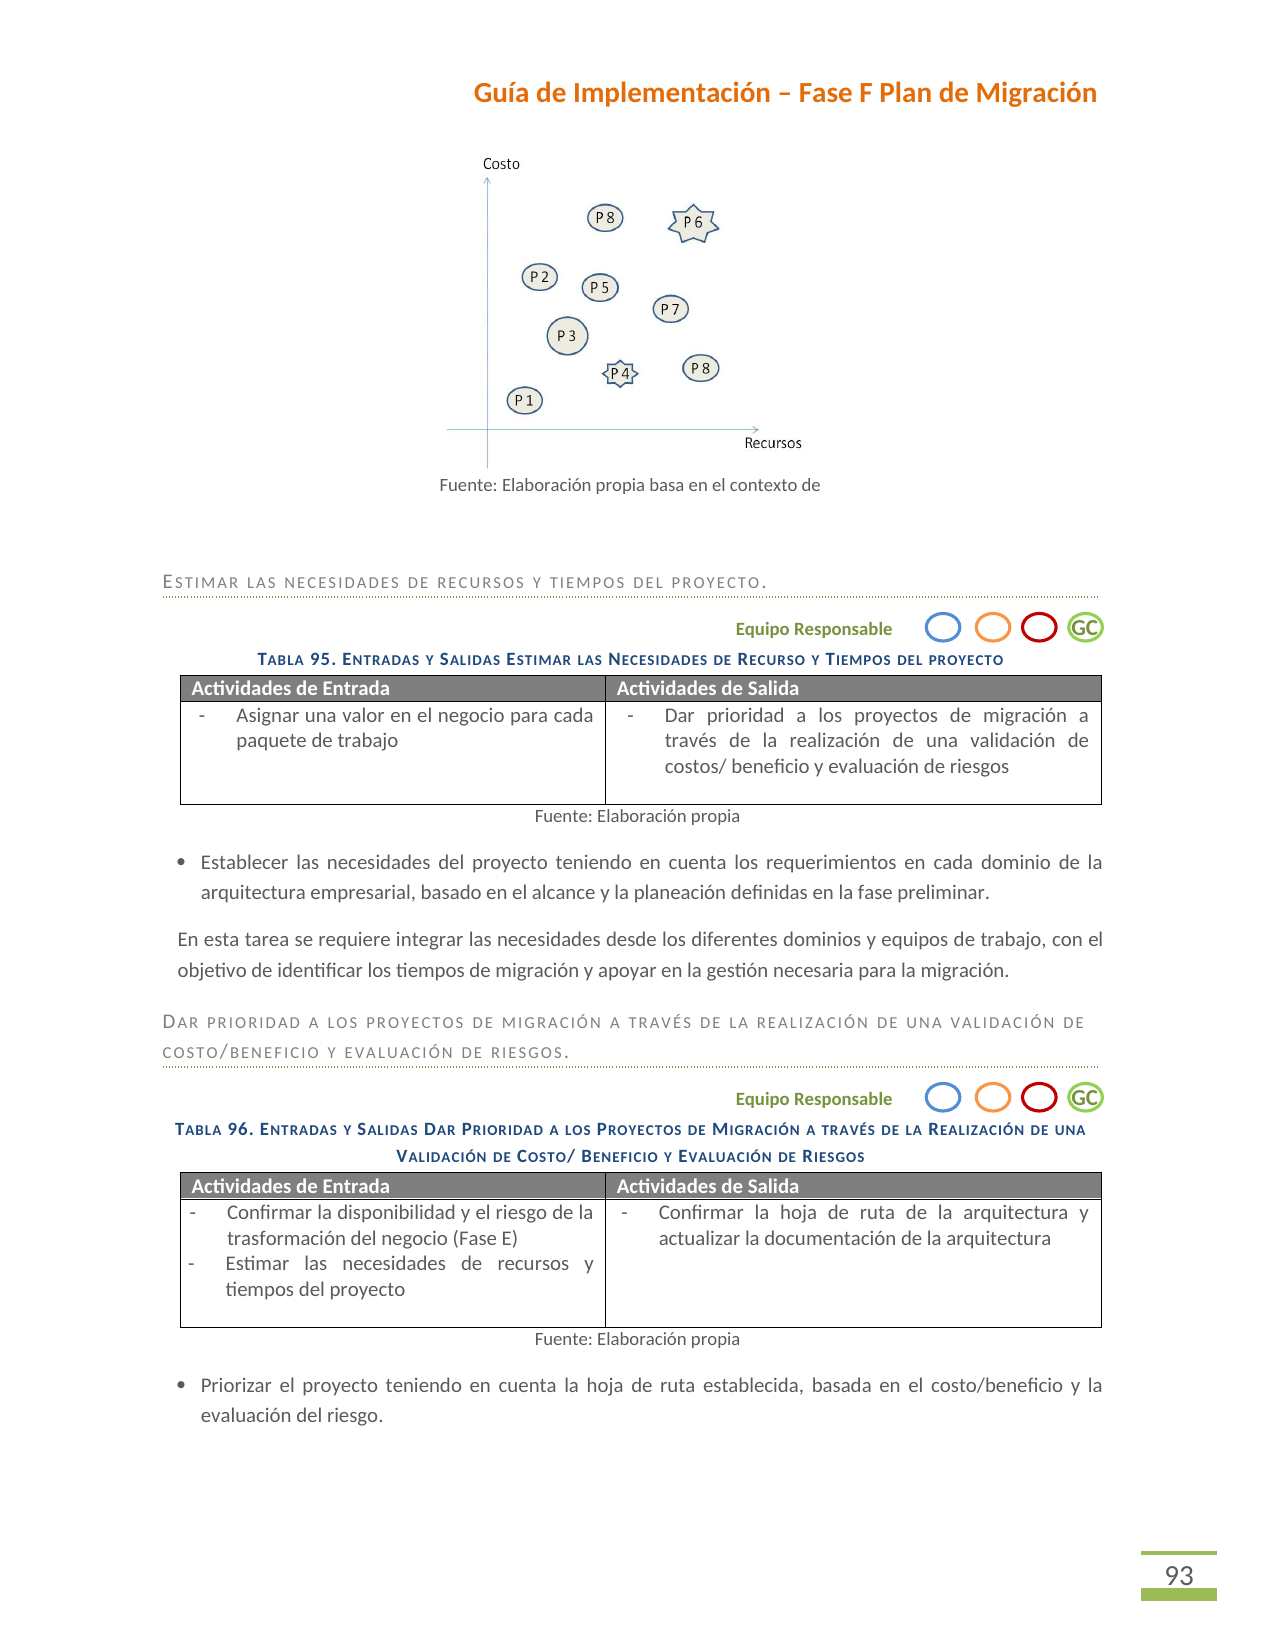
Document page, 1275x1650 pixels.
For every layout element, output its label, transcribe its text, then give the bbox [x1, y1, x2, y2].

text Equipo Responsable GP PN CT GC [162, 1083, 933, 1111]
text Tabla 95. Entradas y Salidas Estimar las Necesidades de Recurso y Tiempos del proyecto [162, 647, 1098, 670]
table_cell Confirmar la disponibilidad y el riesgo de la trasformación del negocio (Fase E) Estimar las necesidades de recursos y tiempos del proyecto [181, 1200, 605, 1327]
subtitle Estimar las necesidades de recursos y tiempos del proyecto. [162, 568, 1098, 598]
table_cell Confirmar la hoja de ruta de la arquitectura y actualizar la documentación de la arquitectura [606, 1200, 1101, 1327]
text Equipo Responsable GP PN CT GC [162, 613, 933, 641]
table_cell Asignar una valor en el negocio para cada paquete de trabajo [181, 702, 605, 804]
table_cell Dar prioridad a los proyectos de migración a través de la realización de una validación de costos/ beneficio y evaluación de riesgos [606, 702, 1101, 804]
table_header Actividades de Entrada [181, 676, 605, 701]
text Fuente: Elaboración propia basa en el contexto de [162, 473, 1098, 496]
subtitle Dar prioridad a los proyectos de migración a través de la realización de una validación de costo/beneficio y evaluación de riesgos. [162, 1008, 1098, 1068]
text Tabla 96. Entradas y Salidas Dar Prioridad a los Proyectos de Migración a través de la Realización de una Validación de Costo/ Beneficio y Evaluación de Riesgos [162, 1117, 1098, 1167]
table_header Actividades de Entrada [181, 1173, 605, 1198]
list Priorizar el proyecto teniendo en cuenta la hoja de ruta establecida, basada en el costo/beneficio y la evaluación del riesgo. [177, 1372, 1105, 1428]
picture [446, 147, 814, 469]
list Establecer las necesidades del proyecto teniendo en cuenta los requerimientos en cada dominio de la arquitectura empresarial, basado en el alcance y la planeación definidas en la fase preliminar. [177, 849, 1105, 905]
text En esta tarea se requiere integrar las necesidades desde los diferentes dominios y equipos de trabajo, con el objetivo de identificar los tiempos de migración y apoyar en la gestión necesaria para la migración. [177, 926, 1105, 982]
table_header Actividades de Salida [606, 676, 1101, 701]
text Fuente: Elaboración propia [177, 1328, 1098, 1351]
text Fuente: Elaboración propia [177, 805, 1098, 828]
table_header Actividades de Salida [606, 1173, 1101, 1198]
